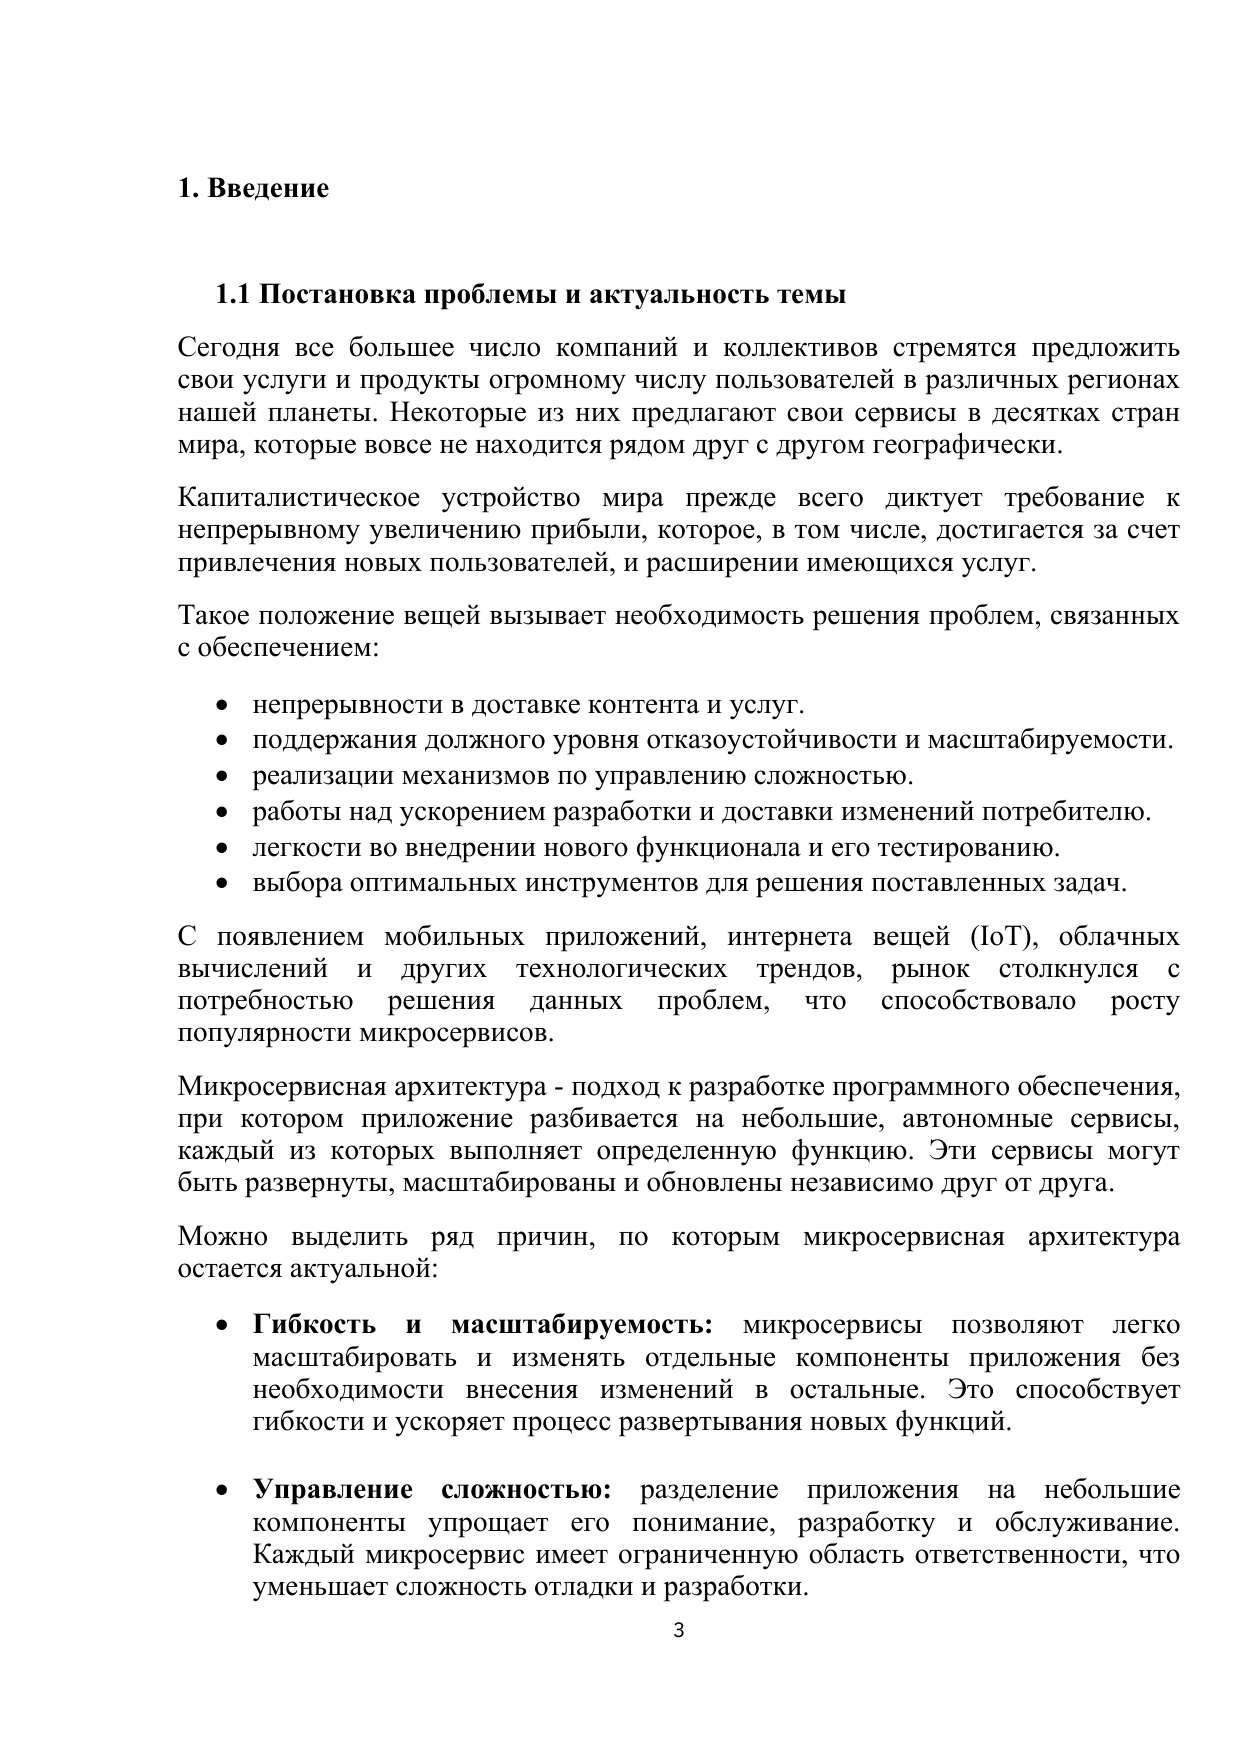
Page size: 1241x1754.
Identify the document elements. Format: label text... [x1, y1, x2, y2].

text Можно выделить ряд причин, по которым микросервисная архитектура остается актуальной: [177, 1219, 1181, 1283]
list Введение [177, 171, 1181, 203]
list непрерывности в доставке контента и услуг. [215, 684, 1181, 719]
list легкости во внедрении нового функционала и его тестированию. [215, 827, 1181, 862]
text Такое положение вещей вызывает необходимость решения проблем, связанных с обеспечением: [177, 598, 1181, 663]
list работы над ускорением разработки и доставки изменений потребителю. [215, 791, 1181, 827]
list Управление сложностью: разделение приложения на небольшие компоненты упрощает его понимание, разработку и обслуживание. Каждый микросервис имеет ограниченную область ответственности, что уменьшает сложность отладки и разработки. [215, 1469, 1181, 1602]
list выбора оптимальных инструментов для решения поставленных задач. [215, 862, 1181, 898]
list поддержания должного уровня отказоустойчивости и масштабируемости. [215, 719, 1181, 755]
list Постановка проблемы и актуальность темы [215, 277, 1181, 310]
text С появлением мобильных приложений, интернета вещей (IoT), облачных вычислений и других технологических трендов, рынок столкнулся с потребностью решения данных проблем, что способствовало росту популярности микросервисов. [177, 919, 1181, 1048]
text Сегодня все большее число компаний и коллективов стремятся предложить свои услуги и продукты огромному числу пользователей в различных регионах нашей планеты. Некоторые из них предлагают свои сервисы в десятках стран мира, которые вовсе не находится рядом друг с другом географически. [177, 331, 1181, 460]
text Микросервисная архитектура - подход к разработке программного обеспечения, при котором приложение разбивается на небольшие, автономные сервисы, каждый из которых выполняет определенную функцию. Эти сервисы могут быть развернуты, масштабированы и обновлены независимо друг от друга. [177, 1069, 1181, 1198]
list реализации механизмов по управлению сложностью. [215, 755, 1181, 791]
list Гибкость и масштабируемость: микросервисы позволяют легко масштабировать и изменять отдельные компоненты приложения без необходимости внесения изменений в остальные. Это способствует гибкости и ускоряет процесс развертывания новых функций. [215, 1304, 1181, 1437]
text Капиталистическое устройство мира прежде всего диктует требование к непрерывному увеличению прибыли, которое, в том числе, достигается за счет привлечения новых пользователей, и расширении имеющихся услуг. [177, 481, 1181, 577]
